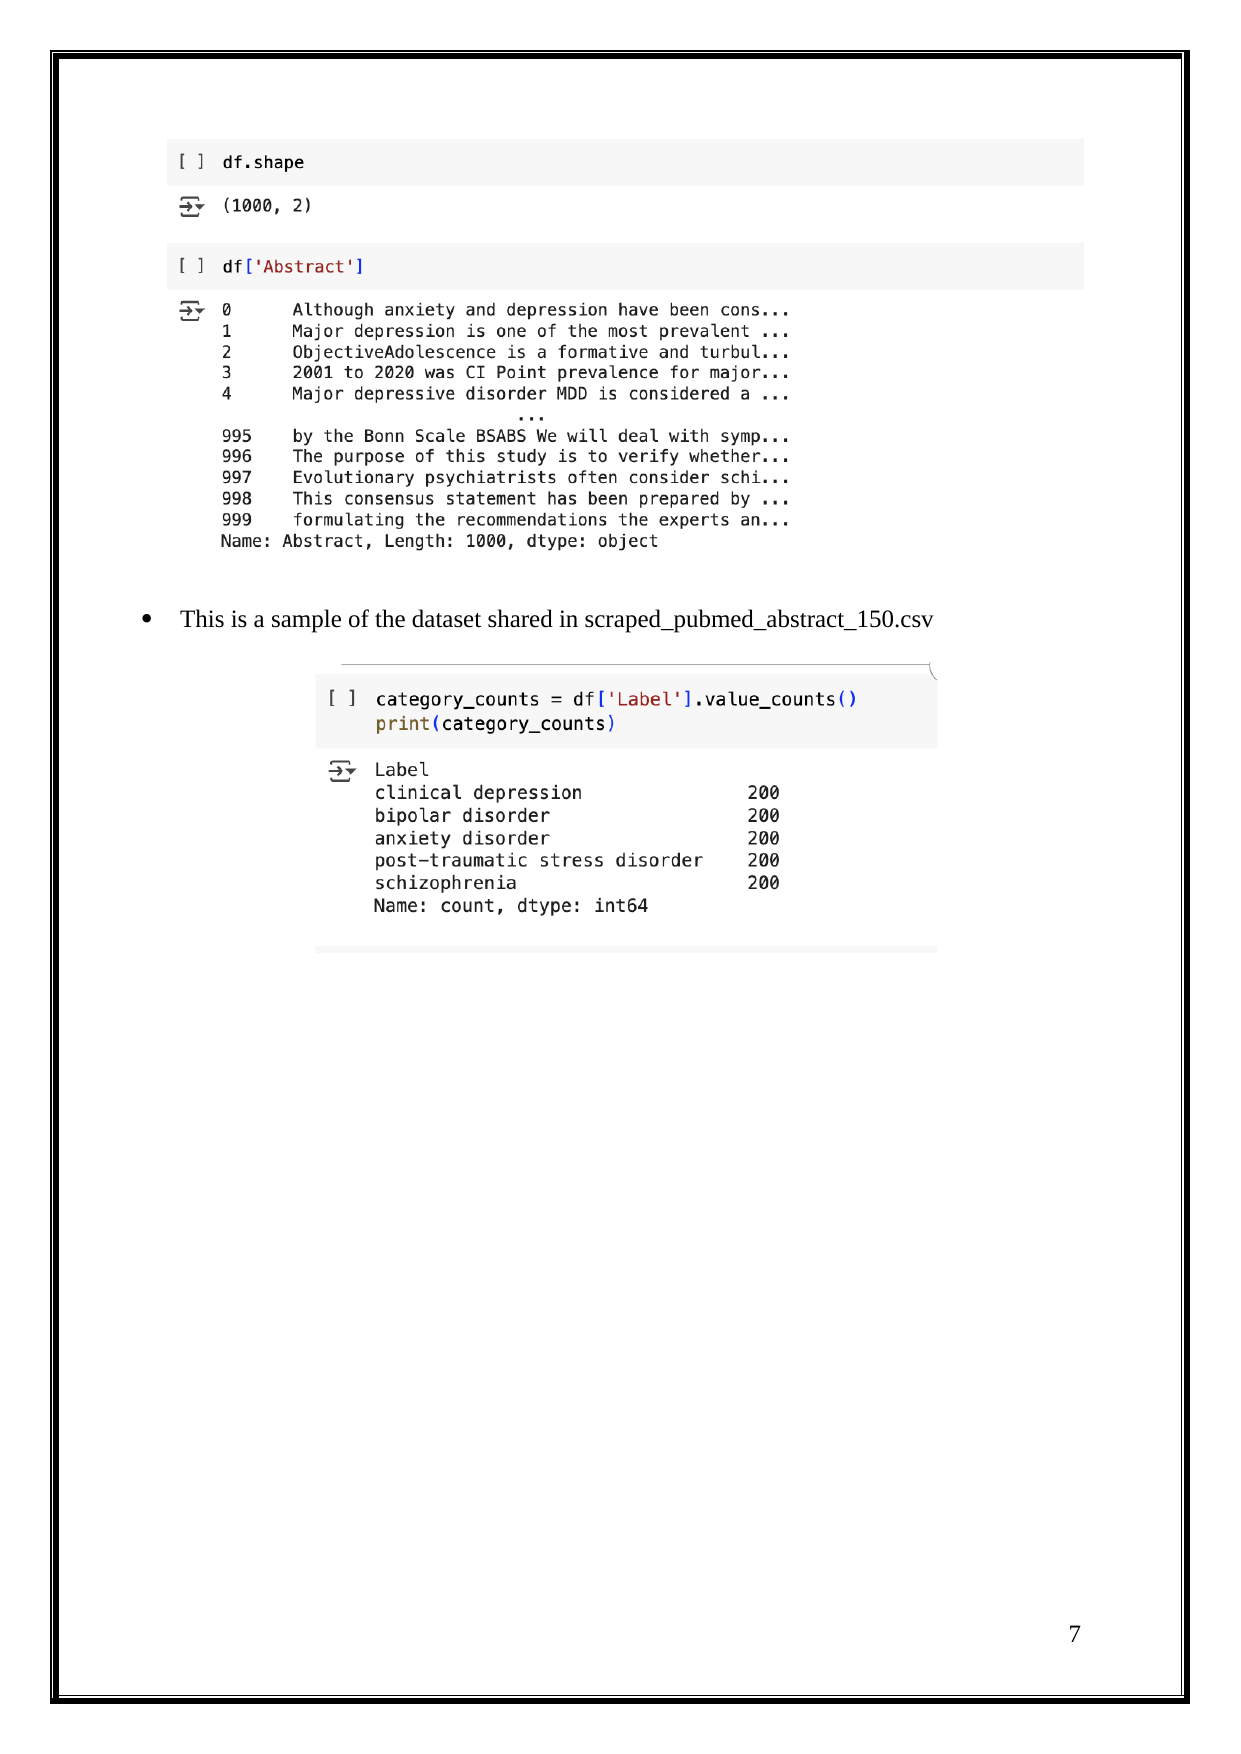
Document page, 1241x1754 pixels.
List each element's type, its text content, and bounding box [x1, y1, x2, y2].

list This is a sample of the dataset shared in scraped_pubmed_abstract_150.csv [142, 604, 1135, 633]
picture [302, 662, 938, 953]
picture [156, 135, 1085, 575]
